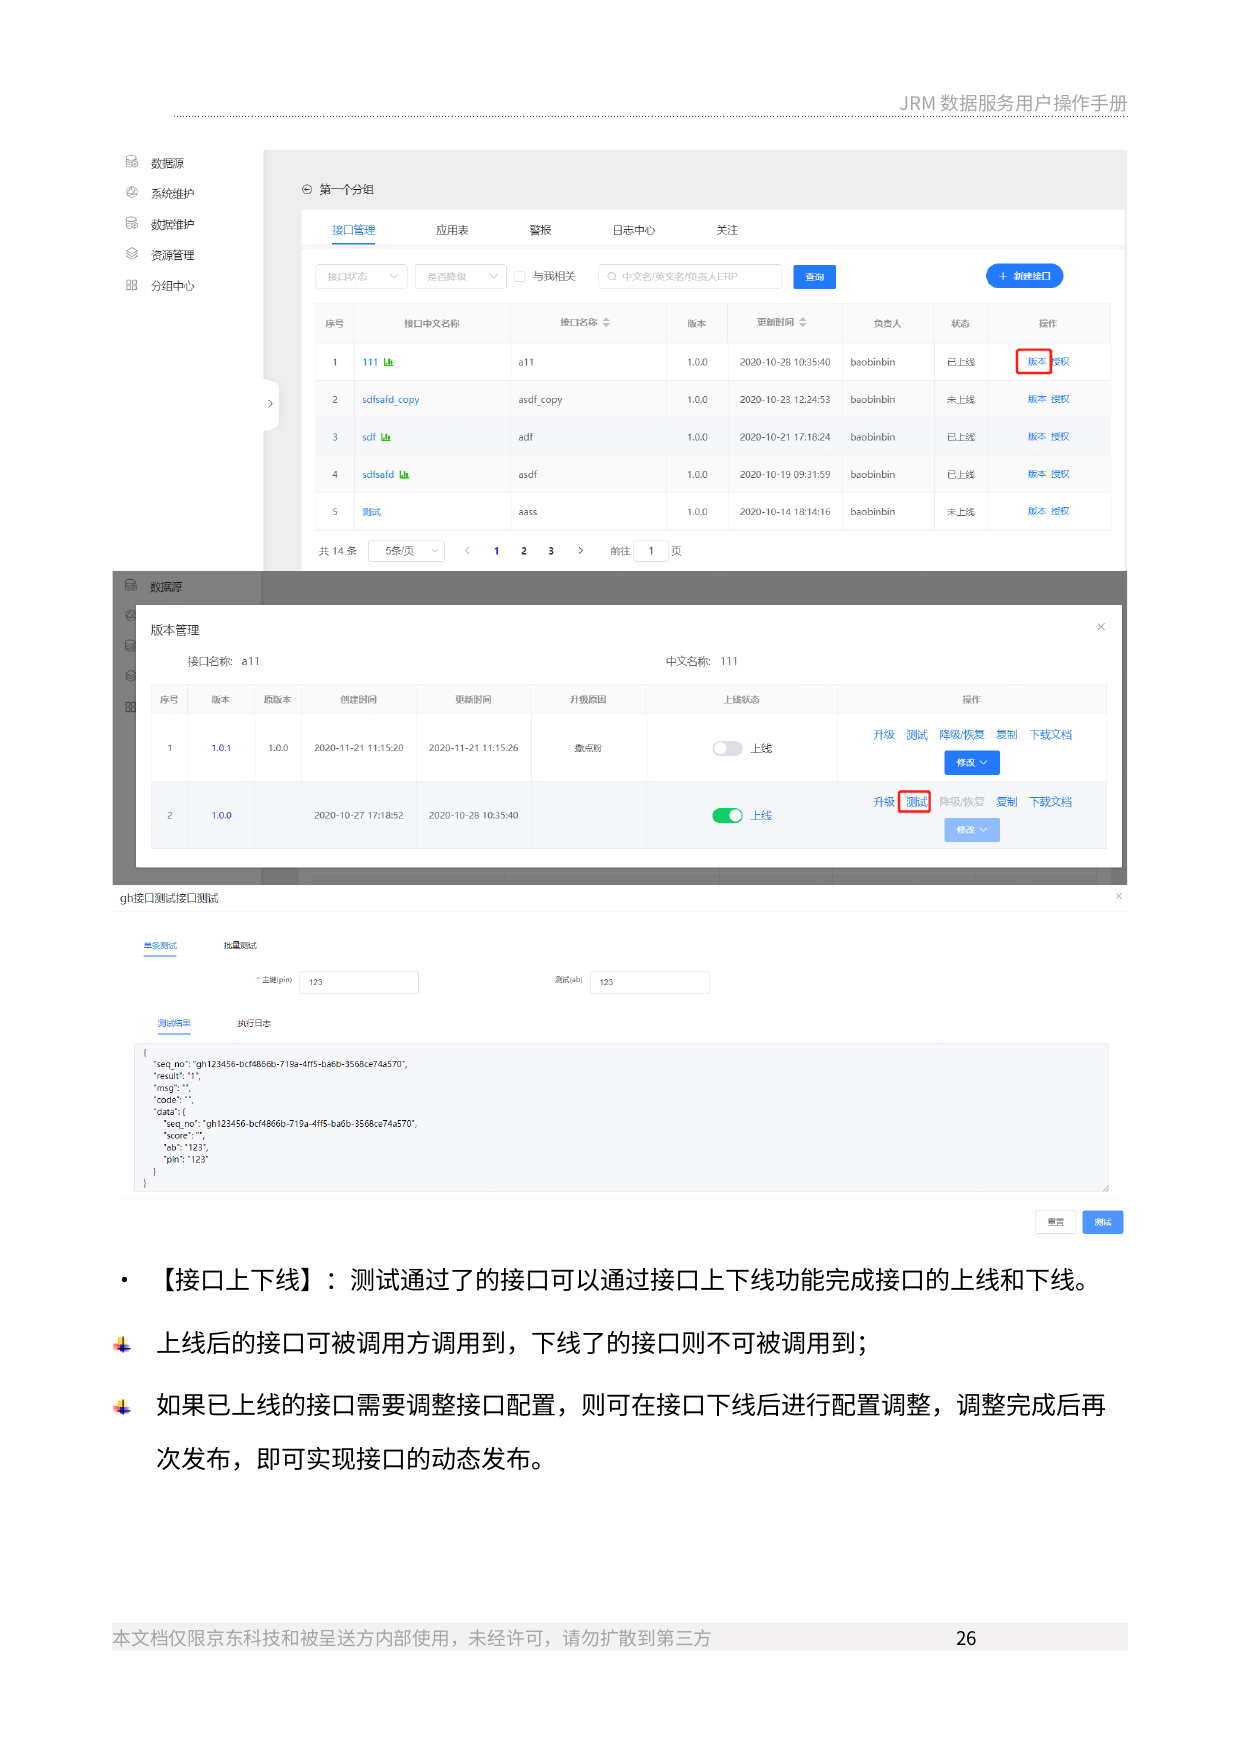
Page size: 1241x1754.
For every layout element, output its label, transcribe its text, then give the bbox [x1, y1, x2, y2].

picture [113, 1335, 131, 1353]
picture [112, 150, 1128, 1243]
text 【接口上下线】：测试通过了的接口可以通过接口上下线功能完成接口的上线和下线。 [112, 1246, 1128, 1301]
list 如果已上线的接口需要调整接口配置，则可在接口下线后进行配置调整，调整完成后再次发布，即可实现接口的动态发布。 [112, 1371, 1128, 1480]
picture [113, 1398, 131, 1415]
list 上线后的接口可被调用方调用到，下线了的接口则不可被调用到； [112, 1309, 1128, 1363]
